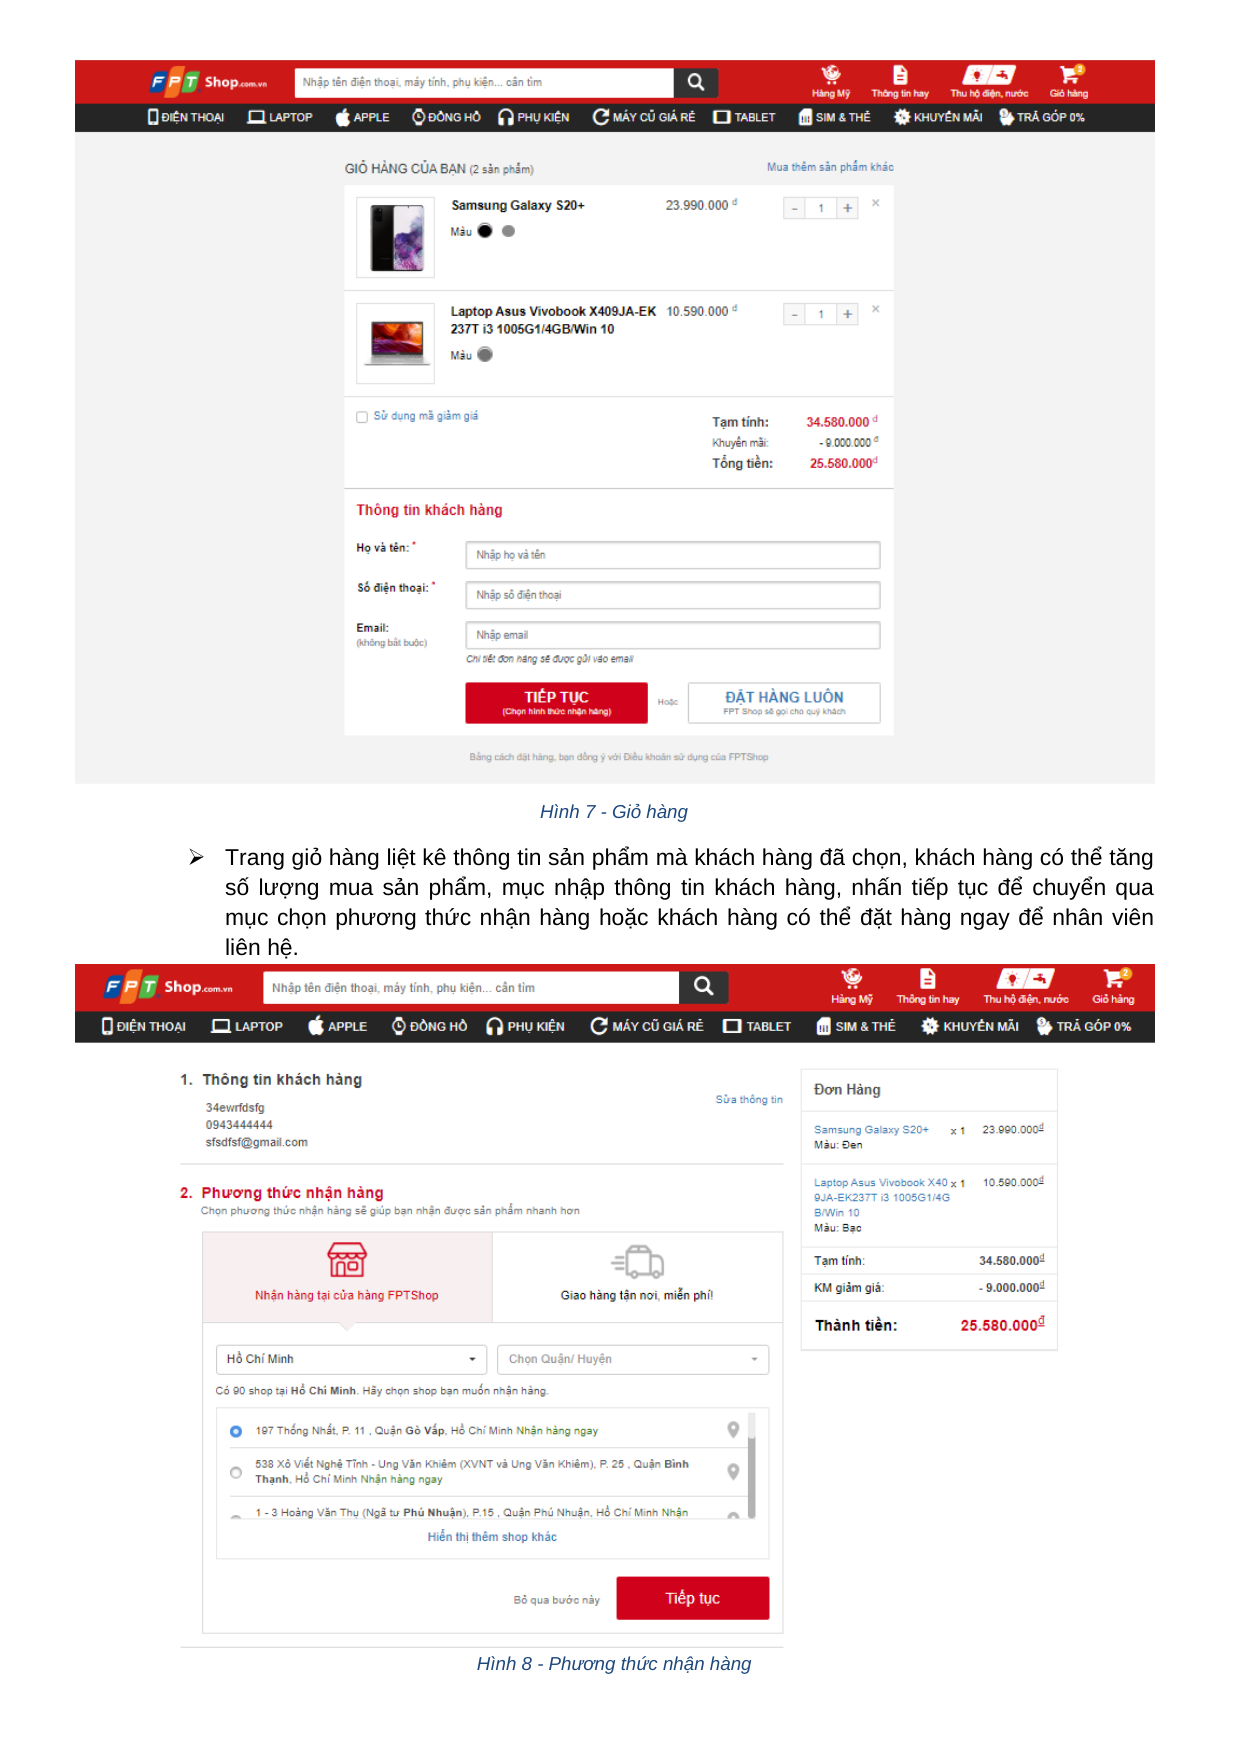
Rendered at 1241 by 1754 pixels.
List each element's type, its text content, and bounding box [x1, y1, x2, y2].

text Hình 8 - Phương thức nhận hàng [75, 1653, 1155, 1675]
list Trang giỏ hàng liệt kê thông tin sản phẩm mà khách hàng đã chọn, khách hàng có thể tăng số lượng mua sản phẩm, mục nhập thông tin khách hàng, nhấn tiếp tục để chuyển qua mục chọn phương thức nhận hàng hoặc khách hàng có thể đặt hàng ngay để nhân viên liên hệ. [187, 844, 1155, 961]
picture [75, 60, 1155, 798]
text Hình 7 - Giỏ hàng [75, 801, 1155, 823]
picture [75, 964, 1155, 1650]
